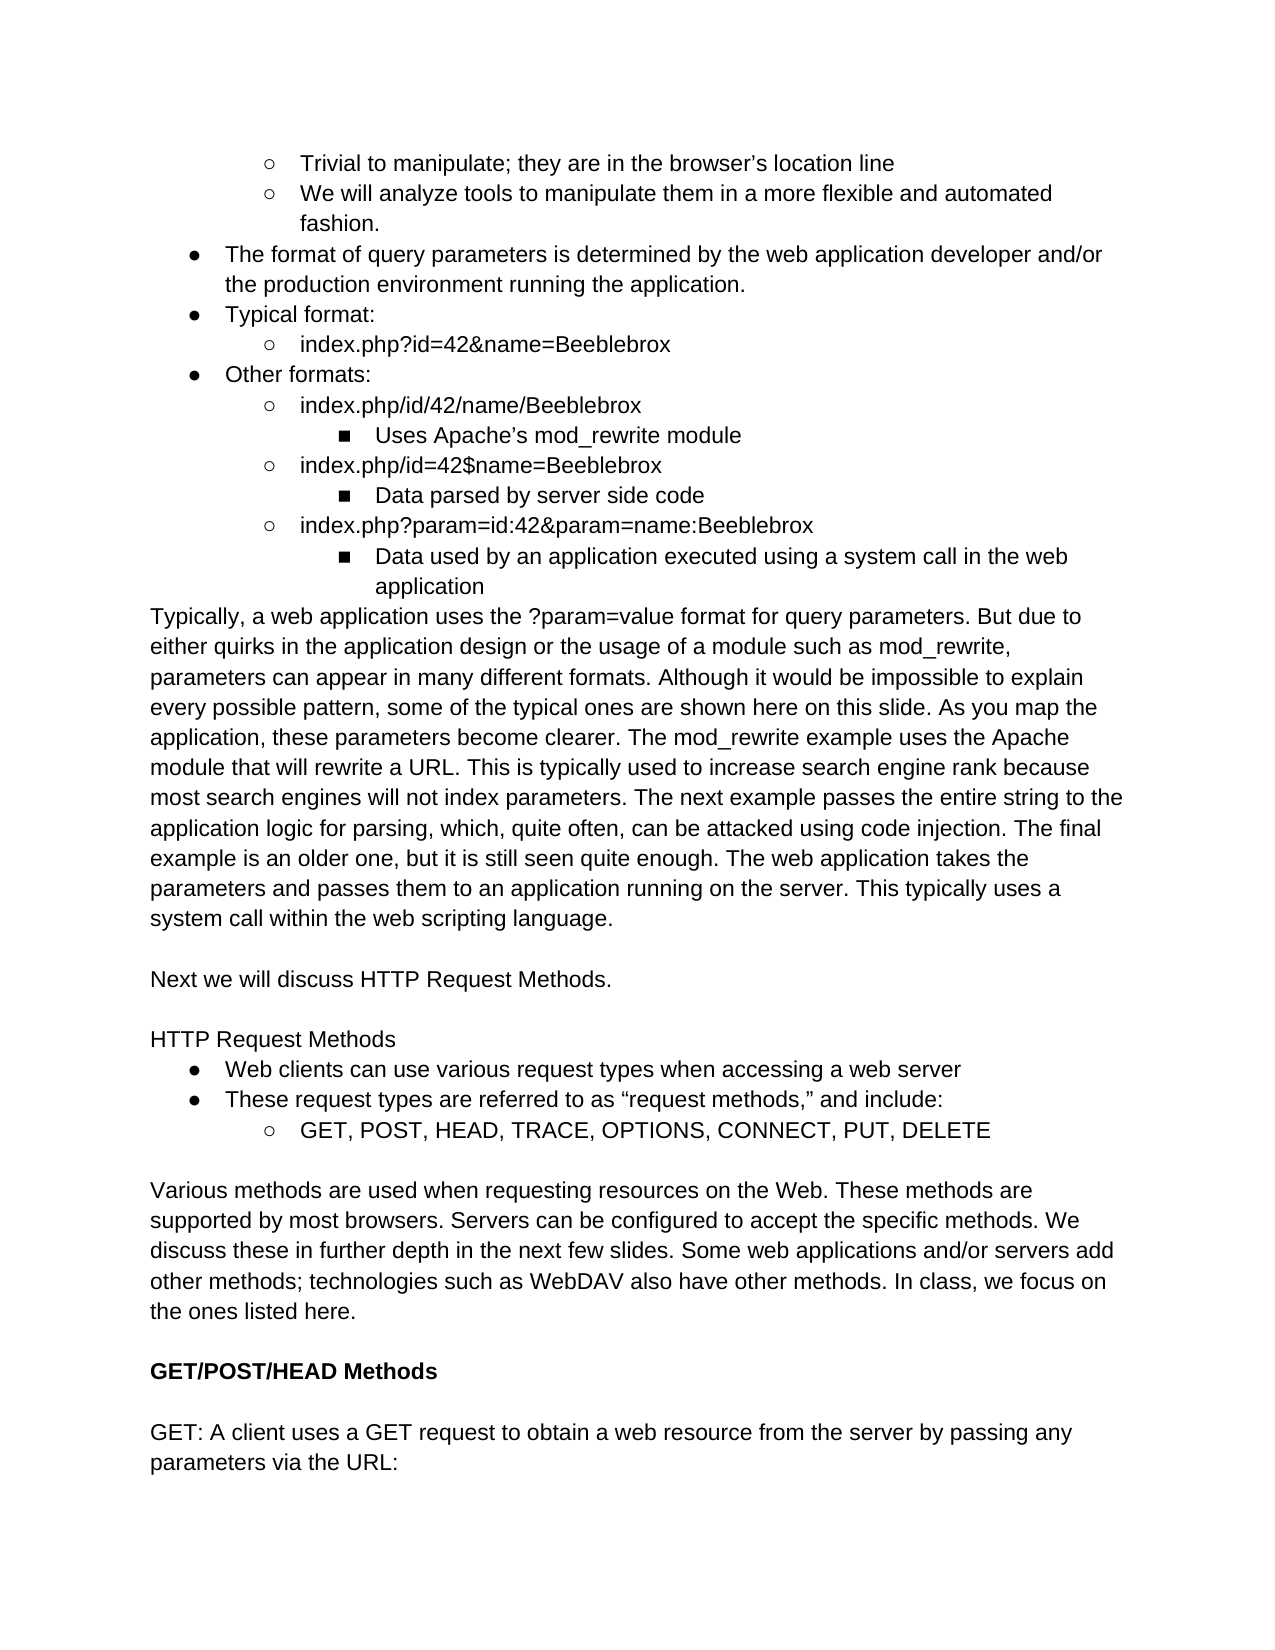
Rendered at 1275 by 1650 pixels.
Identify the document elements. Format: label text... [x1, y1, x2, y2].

list GET, POST, HEAD, TRACE, OPTIONS, CONNECT, PUT, DELETE [262, 1117, 1125, 1143]
list Web clients can use various request types when accessing a web server [187, 1056, 1125, 1083]
list These request types are referred to as “request methods,” and include: [187, 1086, 1125, 1113]
text HTTP Request Methods [150, 1026, 1125, 1052]
list index.php/id/42/name/Beeblebrox [262, 392, 1125, 418]
list The format of query parameters is determined by the web application developer and/or the production environment running the application. [187, 241, 1125, 297]
text GET/POST/HEAD Methods [150, 1358, 1125, 1385]
text GET: A client uses a GET request to obtain a web resource from the server by passing any parameters via the URL: [150, 1419, 1125, 1475]
list Data used by an application executed using a system call in the web application [337, 543, 1125, 599]
list index.php/id=42$name=Beeblebrox [262, 452, 1125, 478]
list Data parsed by server side code [337, 482, 1125, 509]
list Trivial to manipulate; they are in the browser’s location line [262, 150, 1125, 176]
list Typical format: [187, 301, 1125, 327]
list index.php?id=42&name=Beeblebrox [262, 331, 1125, 358]
list index.php?param=id:42&param=name:Beeblebrox [262, 512, 1125, 539]
list We will analyze tools to manipulate them in a more flexible and automated fashion. [262, 180, 1125, 237]
list Other formats: [187, 361, 1125, 388]
text Next we will discuss HTTP Request Methods. [150, 966, 1125, 992]
text Typically, a web application uses the ?param=value format for query parameters. But due to either quirks in the application design or the usage of a module such as mod_rewrite, parameters can appear in many different formats. Although it would be impossible to explain every possible pattern, some of the typical ones are shown here on this slide. As you map the application, these parameters become clearer. The mod_rewrite example uses the Apache module that will rewrite a URL. This is typically used to increase search engine rank because most search engines will not index parameters. The next example passes the entire string to the application logic for parsing, which, quite often, can be attacked using code injection. The final example is an older one, but it is still seen quite enough. The web application takes the parameters and passes them to an application running on the server. This typically uses a system call within the web scripting language. [150, 603, 1125, 932]
list Uses Apache’s mod_rewrite module [337, 422, 1125, 448]
text Various methods are used when requesting resources on the Web. These methods are supported by most browsers. Servers can be configured to accept the specific methods. We discuss these in further depth in the next few slides. Some web applications and/or servers add other methods; technologies such as WebDAV also have other methods. In class, we focus on the ones listed here. [150, 1177, 1125, 1324]
